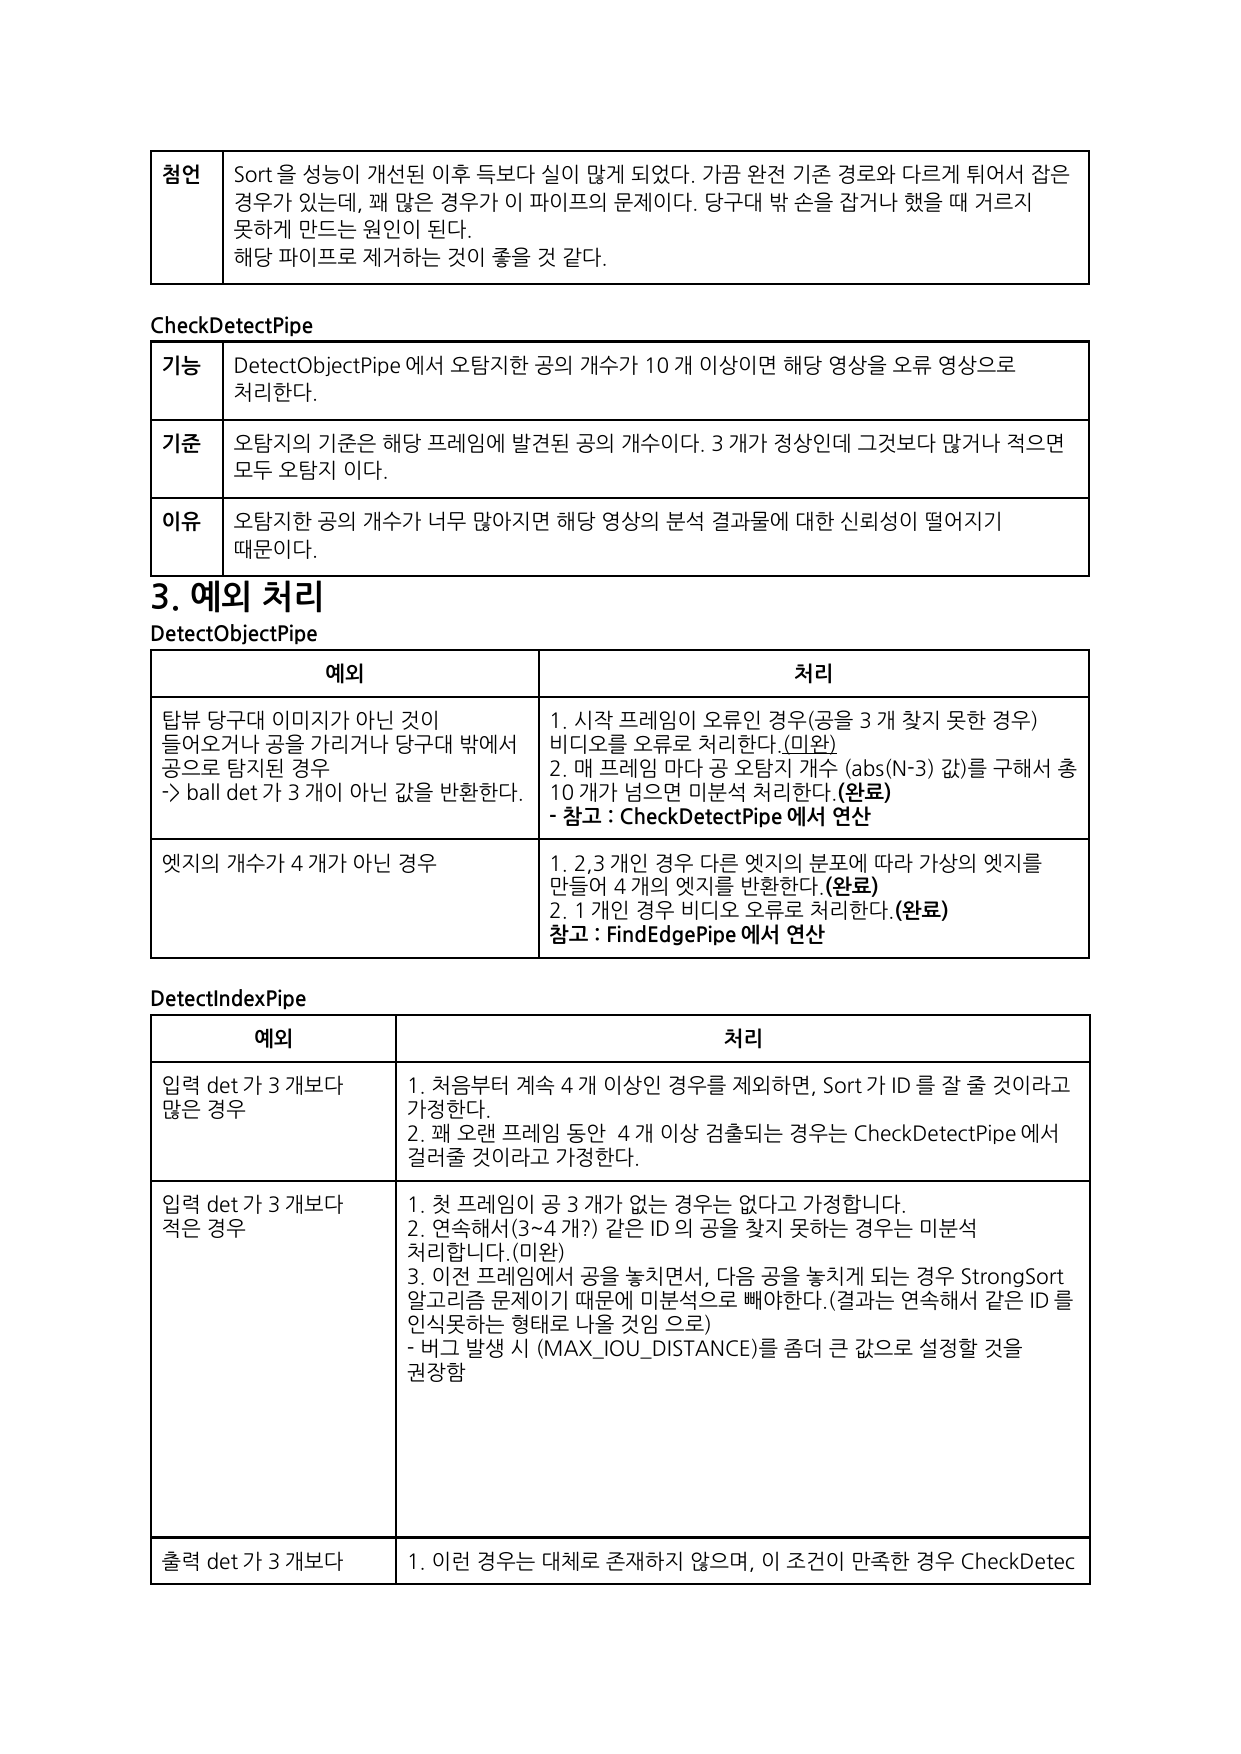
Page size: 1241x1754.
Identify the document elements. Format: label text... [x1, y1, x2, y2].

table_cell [397, 1539, 1089, 1583]
table_header DetectObjectPipe에서 오탐지한 공의 개수가 10개 이상이면 해당 영상을 오류 영상으로 처리한다. [224, 343, 1088, 418]
table_cell 첨언 [152, 152, 222, 283]
table_cell 오탐지의 기준은 해당 프레임에 발견된 공의 개수이다. 3개가 정상인데 그것보다 많거나 적으면 모두 오탐지 이다. [224, 421, 1088, 497]
text DetectIndexPipe [150, 987, 1090, 1011]
table_cell 1. 첫 프레임이 공 3개가 없는 경우는 없다고 가정합니다. 2. 연속해서(3~4개?) 같은 ID의 공을 찾지 못하는 경우는 미분석 처리합니다.(미완) 3. 이전 프레임에서 공을 놓치면서, 다음 공을 놓치게 되는 경우 StrongSort 알고리즘 문제이기 때문에 미분석으로 빼야한다.(결과는 연속해서 같은 ID를 인식못하는 형태로 나올 것임 으로) - 버그 발생 시 (MAX_IOU_DISTANCE)를 좀더 큰 값으로 설정할 것을 권장함 [397, 1182, 1089, 1536]
table_cell 출력 det가 3개보다 많은 경우 [152, 1539, 395, 1583]
table_cell 탑뷰 당구대 이미지가 아닌 것이 들어오거나 공을 가리거나 당구대 밖에서 공으로 탐지된 경우 -> ball det가 3개이 아닌 값을 반환한다. [152, 698, 538, 838]
table_header 처리 [397, 1016, 1089, 1061]
table_cell 입력 det가 3개보다 적은 경우 [152, 1182, 395, 1536]
text CheckDetectPipe [150, 313, 1090, 337]
table_cell Sort을 성능이 개선된 이후 득보다 실이 많게 되었다. 가끔 완전 기존 경로와 다르게 튀어서 잡은 경우가 있는데, 꽤 많은 경우가 이 파이프의 문제이다. 당구대 밖 손을 잡거나 했을 때 거르지 못하게 만드는 원인이 된다. 해당 파이프로 제거하는 것이 좋을 것 같다. [224, 152, 1088, 283]
table_header 처리 [540, 651, 1088, 696]
table_cell 이유 [152, 499, 222, 575]
table_header 기능 [152, 343, 222, 418]
table_cell 입력 det가 3개보다 많은 경우 [152, 1063, 395, 1180]
table_header 예외 [152, 1016, 395, 1061]
subtitle 3. 예외 처리 [150, 577, 1090, 615]
table_cell 1. 시작 프레임이 오류인 경우(공을 3개 찾지 못한 경우) 비디오를 오류로 처리한다.(미완) 2. 매 프레임 마다 공 오탐지 개수 (abs(N-3) 값)를 구해서 총 10개가 넘으면 미분석 처리한다.(완료) - 참고 : CheckDetectPipe에서 연산 [540, 698, 1088, 838]
table_cell 기준 [152, 421, 222, 497]
table_cell 1. 2,3개인 경우 다른 엣지의 분포에 따라 가상의 엣지를 만들어 4개의 엣지를 반환한다.(완료) 2. 1개인 경우 비디오 오류로 처리한다.(완료) 참고 : FindEdgePipe에서 연산 [540, 840, 1088, 957]
table_cell 오탐지한 공의 개수가 너무 많아지면 해당 영상의 분석 결과물에 대한 신뢰성이 떨어지기 때문이다. [224, 499, 1088, 575]
text DetectObjectPipe [150, 621, 1090, 645]
table_cell 1. 처음부터 계속 4개 이상인 경우를 제외하면, Sort가 ID를 잘 줄 것이라고 가정한다. 2. 꽤 오랜 프레임 동안 4개 이상 검출되는 경우는 CheckDetectPipe에서 걸러줄 것이라고 가정한다. [397, 1063, 1089, 1180]
table_header 예외 [152, 651, 538, 696]
table_cell 엣지의 개수가 4개가 아닌 경우 [152, 840, 538, 957]
